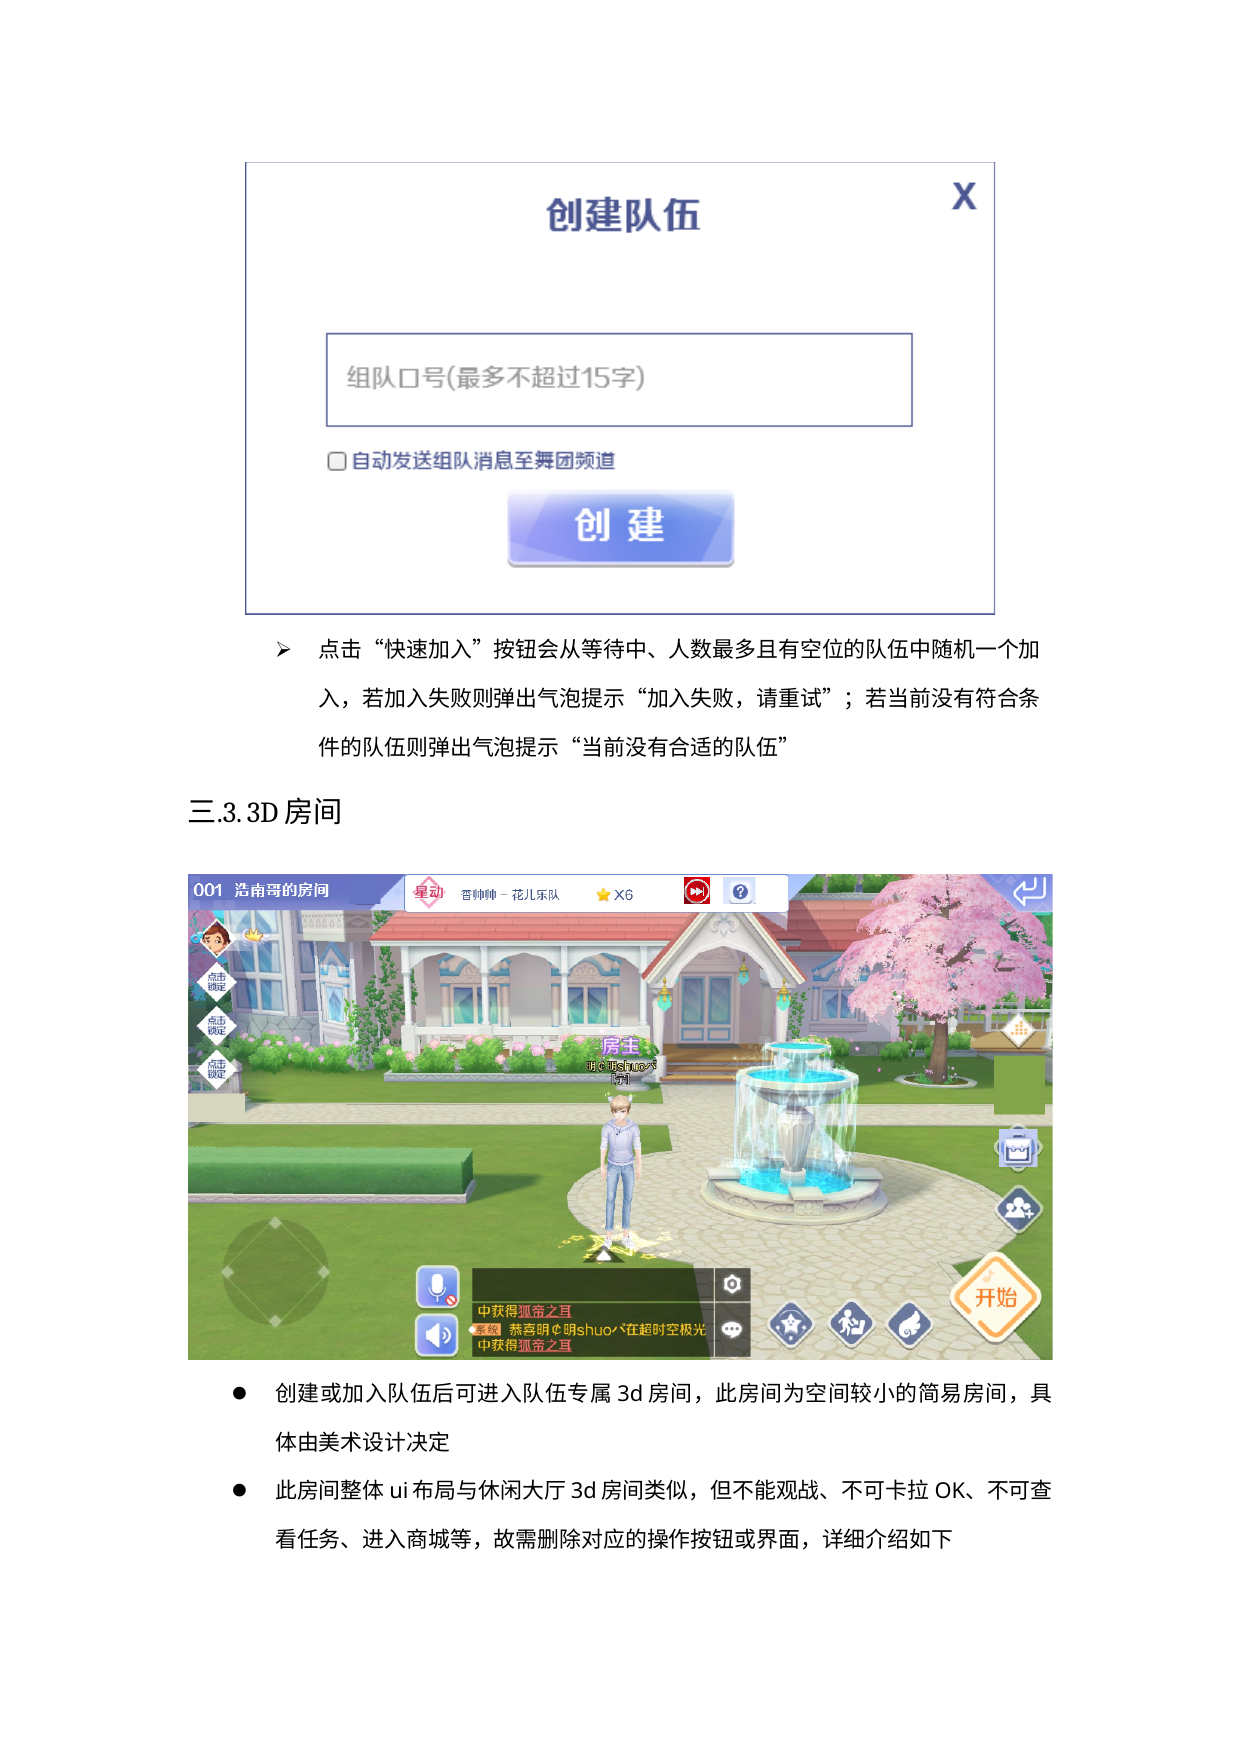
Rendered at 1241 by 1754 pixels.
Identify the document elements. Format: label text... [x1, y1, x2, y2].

picture [245, 162, 995, 615]
text 3D房间 [187, 778, 1053, 843]
list 创建或加入队伍后可进入队伍专属3d房间，此房间为空间较小的简易房间，具体由美术设计决定 [231, 1376, 1053, 1457]
list 点击“快速加入”按钮会从等待中、人数最多且有空位的队伍中随机一个加入，若加入失败则弹出气泡提示“加入失败，请重试”；若当前没有符合条件的队伍则弹出气泡提示“当前没有合适的队伍” [275, 632, 1053, 762]
picture [187, 873, 1053, 1360]
list 此房间整体ui布局与休闲大厅3d房间类似，但不能观战、不可卡拉OK、不可查看任务、进入商城等，故需删除对应的操作按钮或界面，详细介绍如下 [231, 1473, 1053, 1554]
